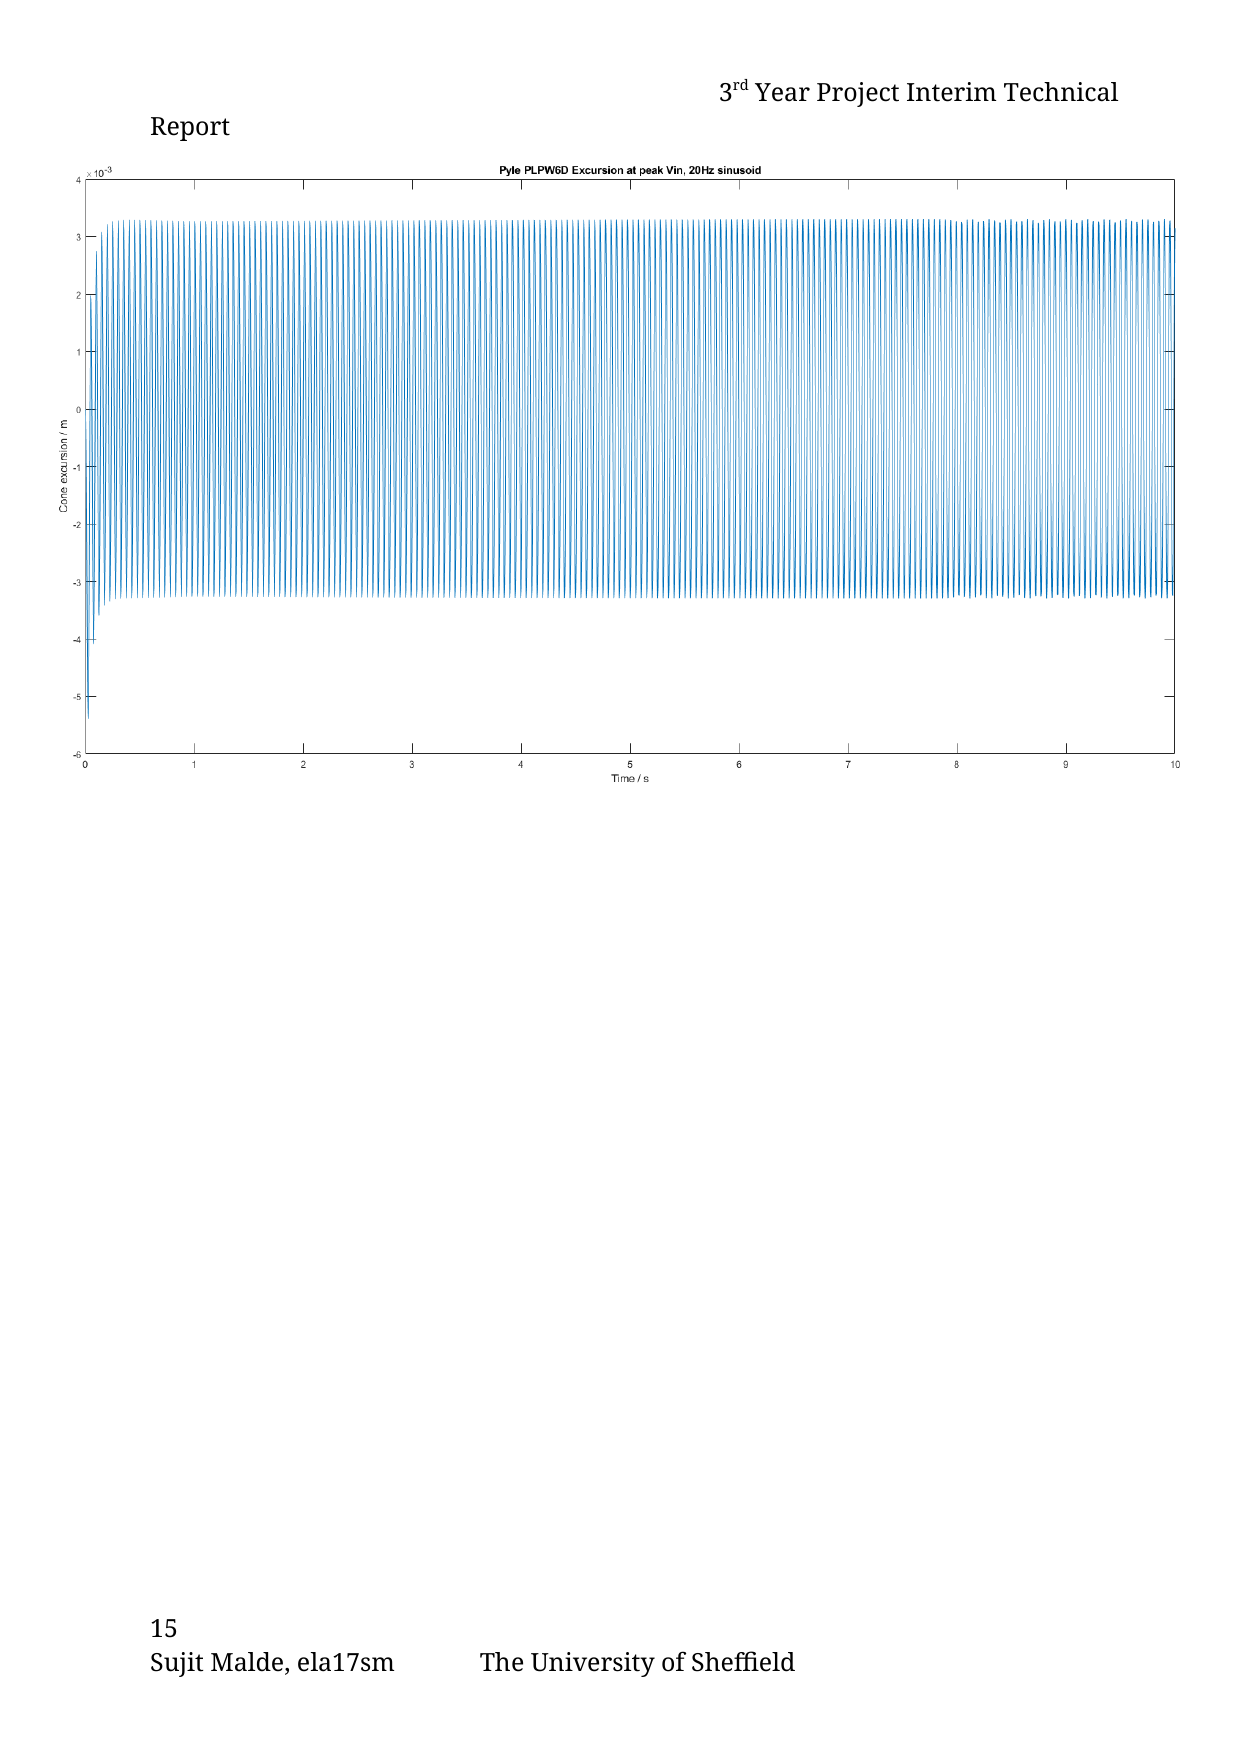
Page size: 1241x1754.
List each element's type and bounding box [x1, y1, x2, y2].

picture [40, 150, 1204, 793]
